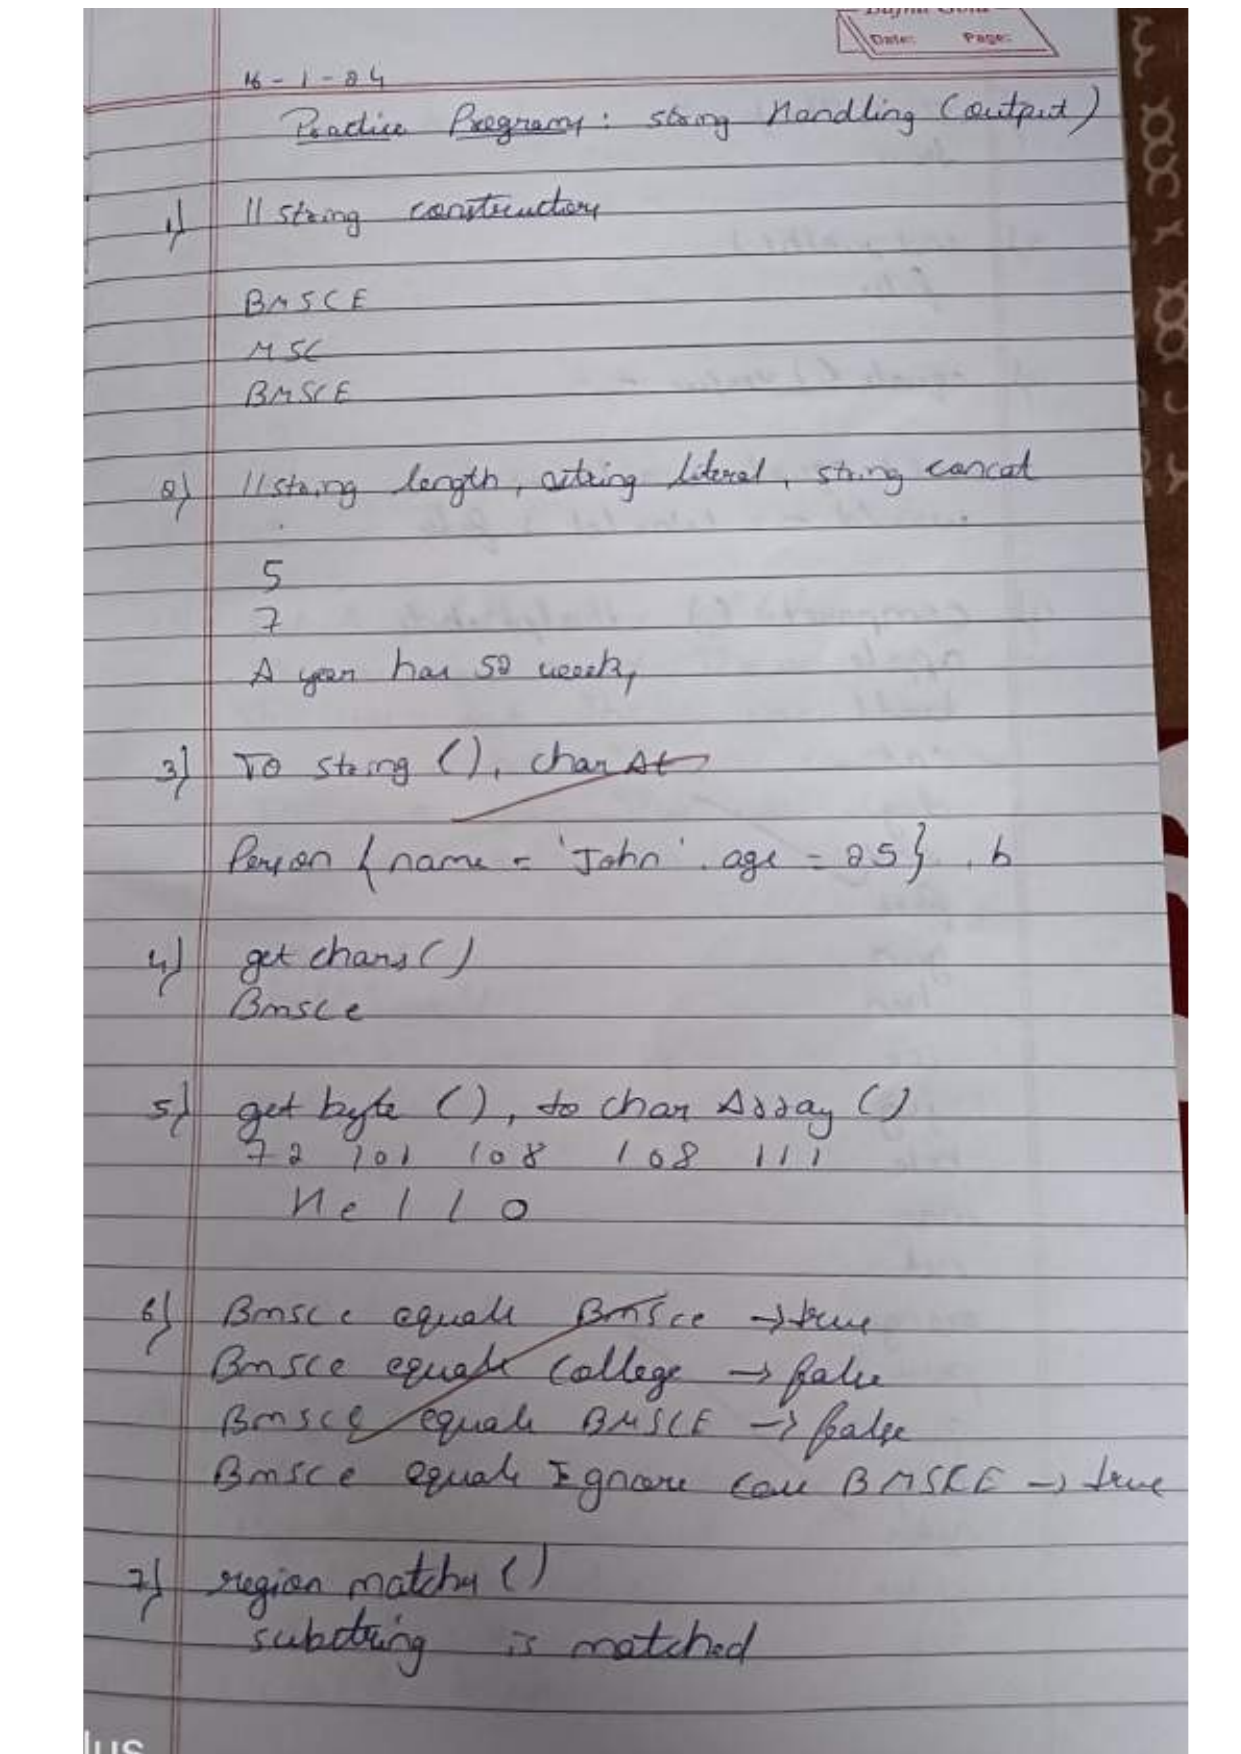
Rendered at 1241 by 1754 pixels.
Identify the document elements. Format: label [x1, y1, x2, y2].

picture [83, 8, 1189, 1754]
